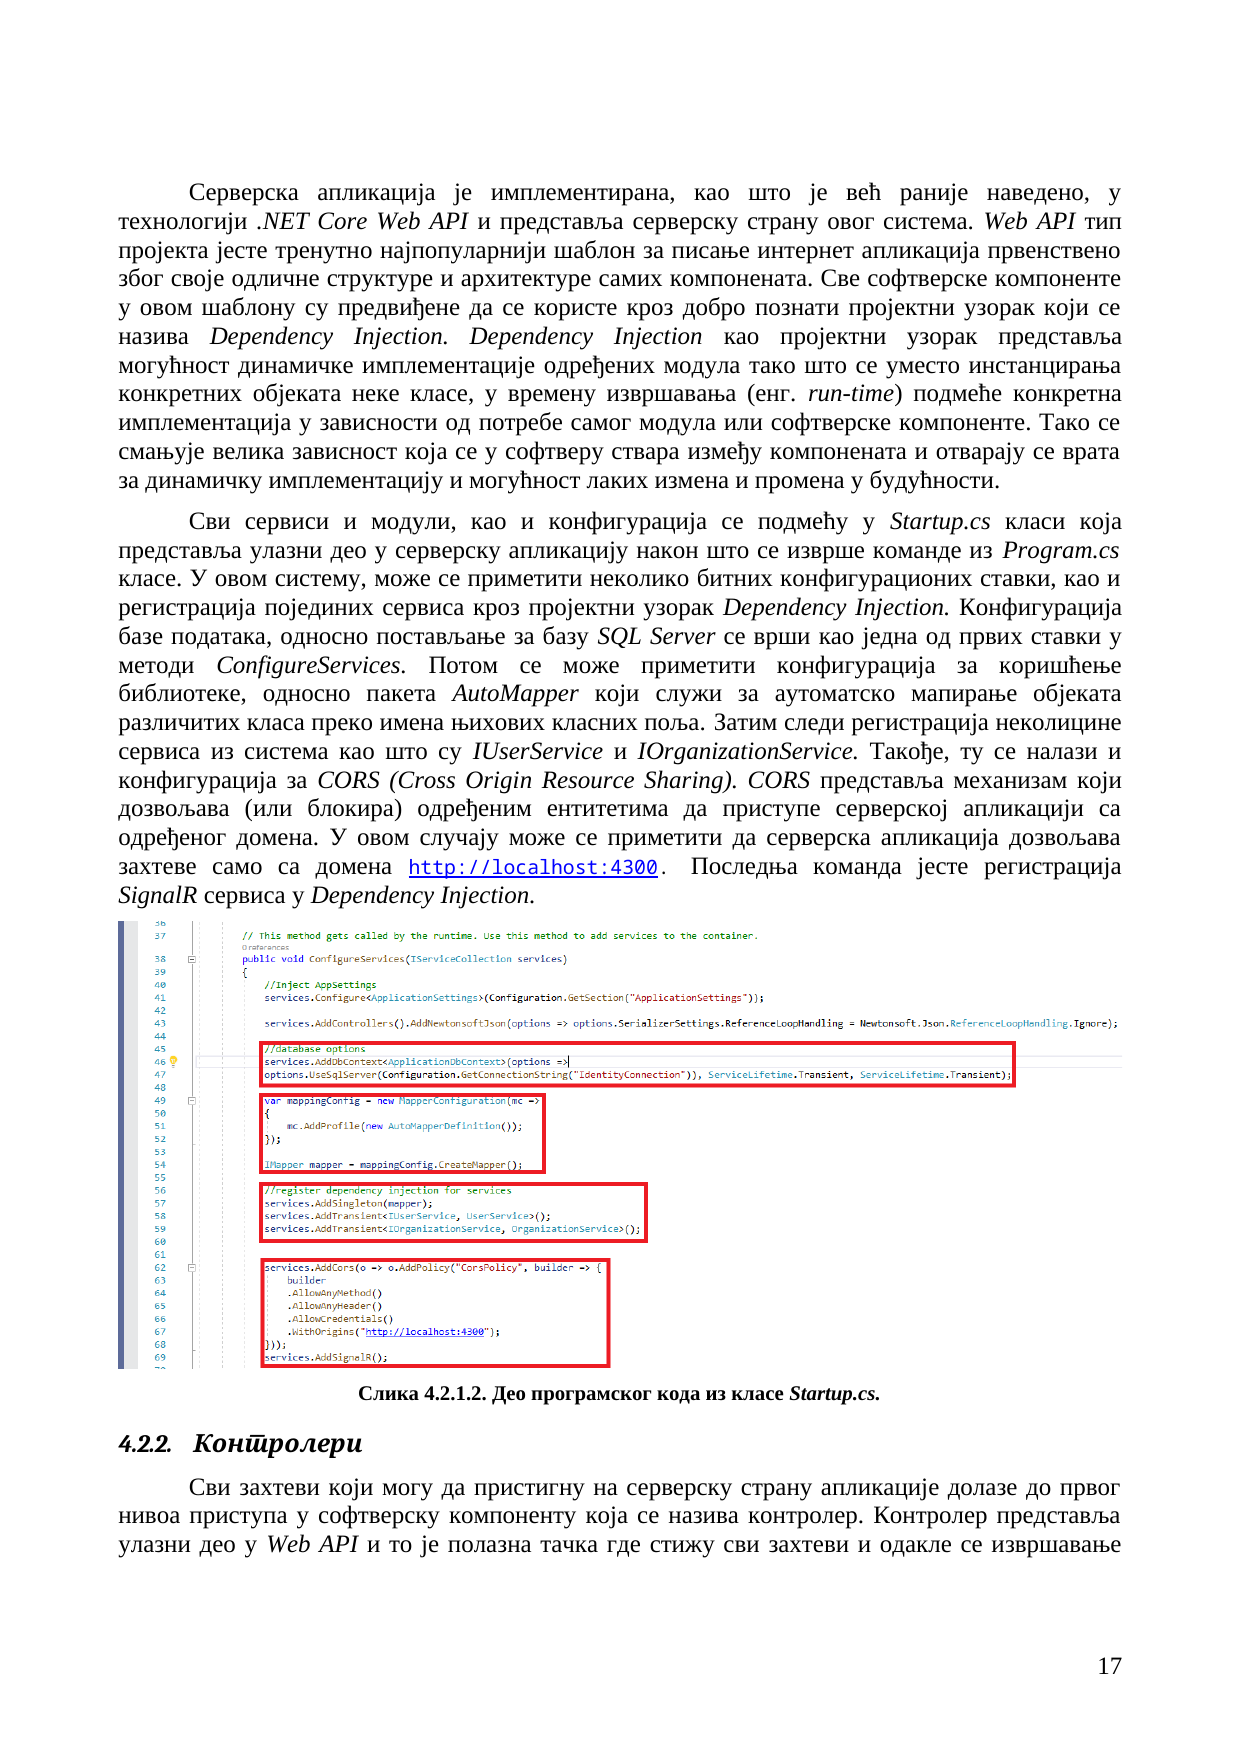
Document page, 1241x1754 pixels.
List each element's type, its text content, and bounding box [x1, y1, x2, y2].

text Сви сервиси и модули, као и конфигурација се подмећу у Startup.cs класи која представља улазни део у серверску апликацију након што се изврше команде из Program.cs класе. У овом систему, може се приметити неколико битних конфигурационих ставки, као и регистрација појединих сервиса кроз пројектни узорак Dependency Injection. Конфигурација базе података, односно постављање за базу SQL Server се врши као једна од првих ставки у методи ConfigureServices. Потом се може приметити конфигурација за коришћење библиотеке, односно пакета AutoMapper који служи за аутоматско мапирање објеката различитих класа преко имена њихових класних поља. Затим следи регистрација неколицине сервиса из система као што су IUserService и IOrganizationService. Такође, ту се налази и конфигурација за CORS (Cross Origin Resource Sharing). CORS представља механизам који дозвољава (или блокира) одређеним ентитетима да приступе серверској апликацији са одређеног домена. У овом случају може се приметити да серверска апликација дозвољава захтеве само са домена http://localhost:4300. Последња команда јесте регистрација SignalR сервиса у Dependency Injection. [118, 506, 1122, 909]
picture [118, 921, 1123, 1369]
text Слика 4.2.1.2. Део програмског кода из класе Startup.cs. [118, 1381, 1122, 1405]
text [118, 1472, 1122, 1558]
text Серверска апликација је имплементирана, као што је већ раније наведено, у технологији .NET Core Web API и представља серверску страну овог система. Web API тип пројекта јесте тренутно најпопуларнији шаблон за писање интернет апликација првенствено због своје одличне структуре и архитектуре самих компонената. Све софтверске компоненте у овом шаблону су предвиђене да се користе кроз добро познати пројектни узорак који се назива Dependency Injection. Dependency Injection као пројектни узорак представља могућност динамичке имплементације одређених модула тако што се уместо инстанцирања конкретних објеката неке класе, у времену извршавања (енг. run-time) подмеће конкретна имплементација у зависности од потребе самог модула или софтверске компоненте. Тако се смањује велика зависност која се у софтверу ствара између компонената и отварају се врата за динамичку имплементацију и могућност лаких измена и промена у будућности. [118, 177, 1122, 493]
text Контролери [118, 1430, 1122, 1459]
